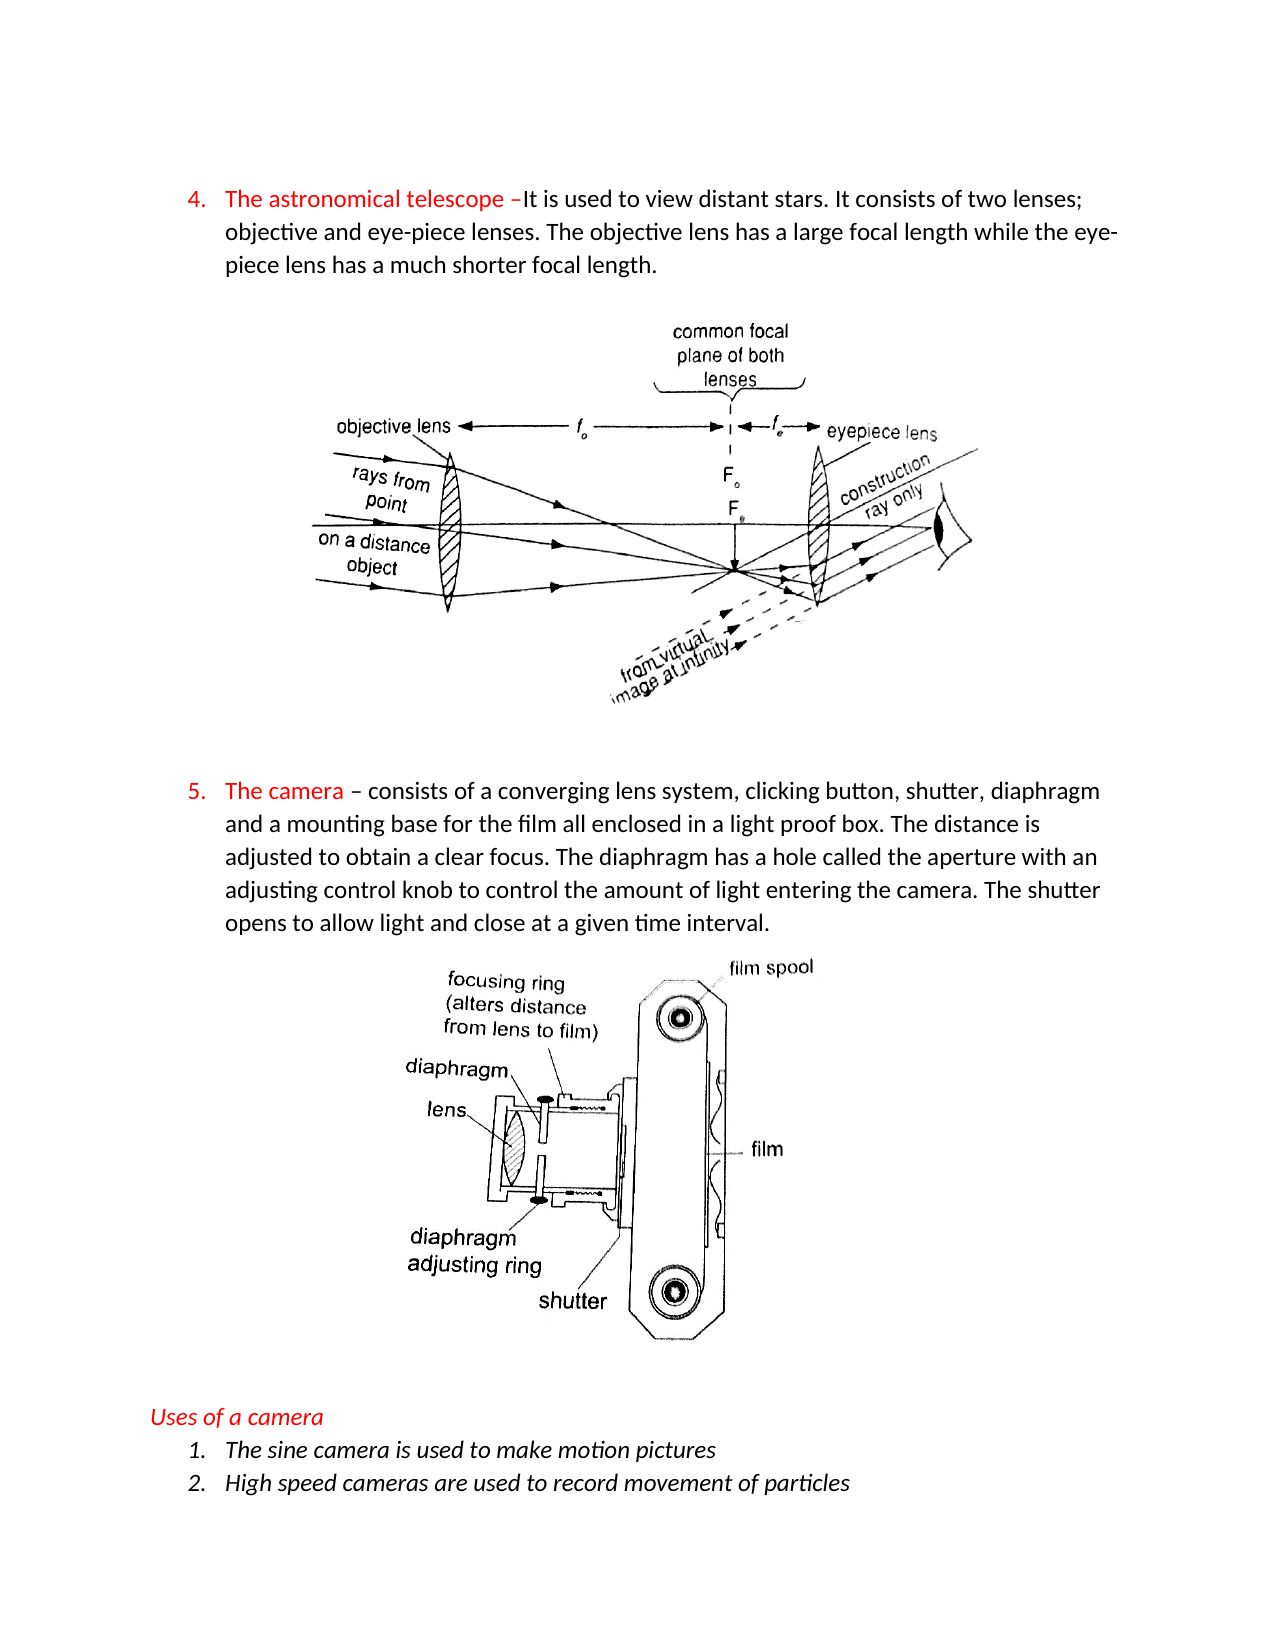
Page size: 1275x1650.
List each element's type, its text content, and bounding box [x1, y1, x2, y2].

list The sine camera is used to make motion pictures [187, 1434, 1125, 1464]
list High speed cameras are used to record movement of particles [187, 1467, 1125, 1497]
text Uses of a camera [150, 1401, 1125, 1431]
list The astronomical telescope –It is used to view distant stars. It consists of two lenses; objective and eye-piece lenses. The objective lens has a large focal length while the eye-piece lens has a much shorter focal length. [187, 183, 1125, 279]
list The camera – consists of a converging lens system, clicking button, shutter, diaphragm and a mounting base for the film all enclosed in a light proof box. The distance is adjusted to obtain a clear focus. The diaphragm has a hole called the aperture with an adjusting control knob to control the amount of light entering the camera. The shutter opens to allow light and close at a given time interval. [187, 775, 1125, 938]
